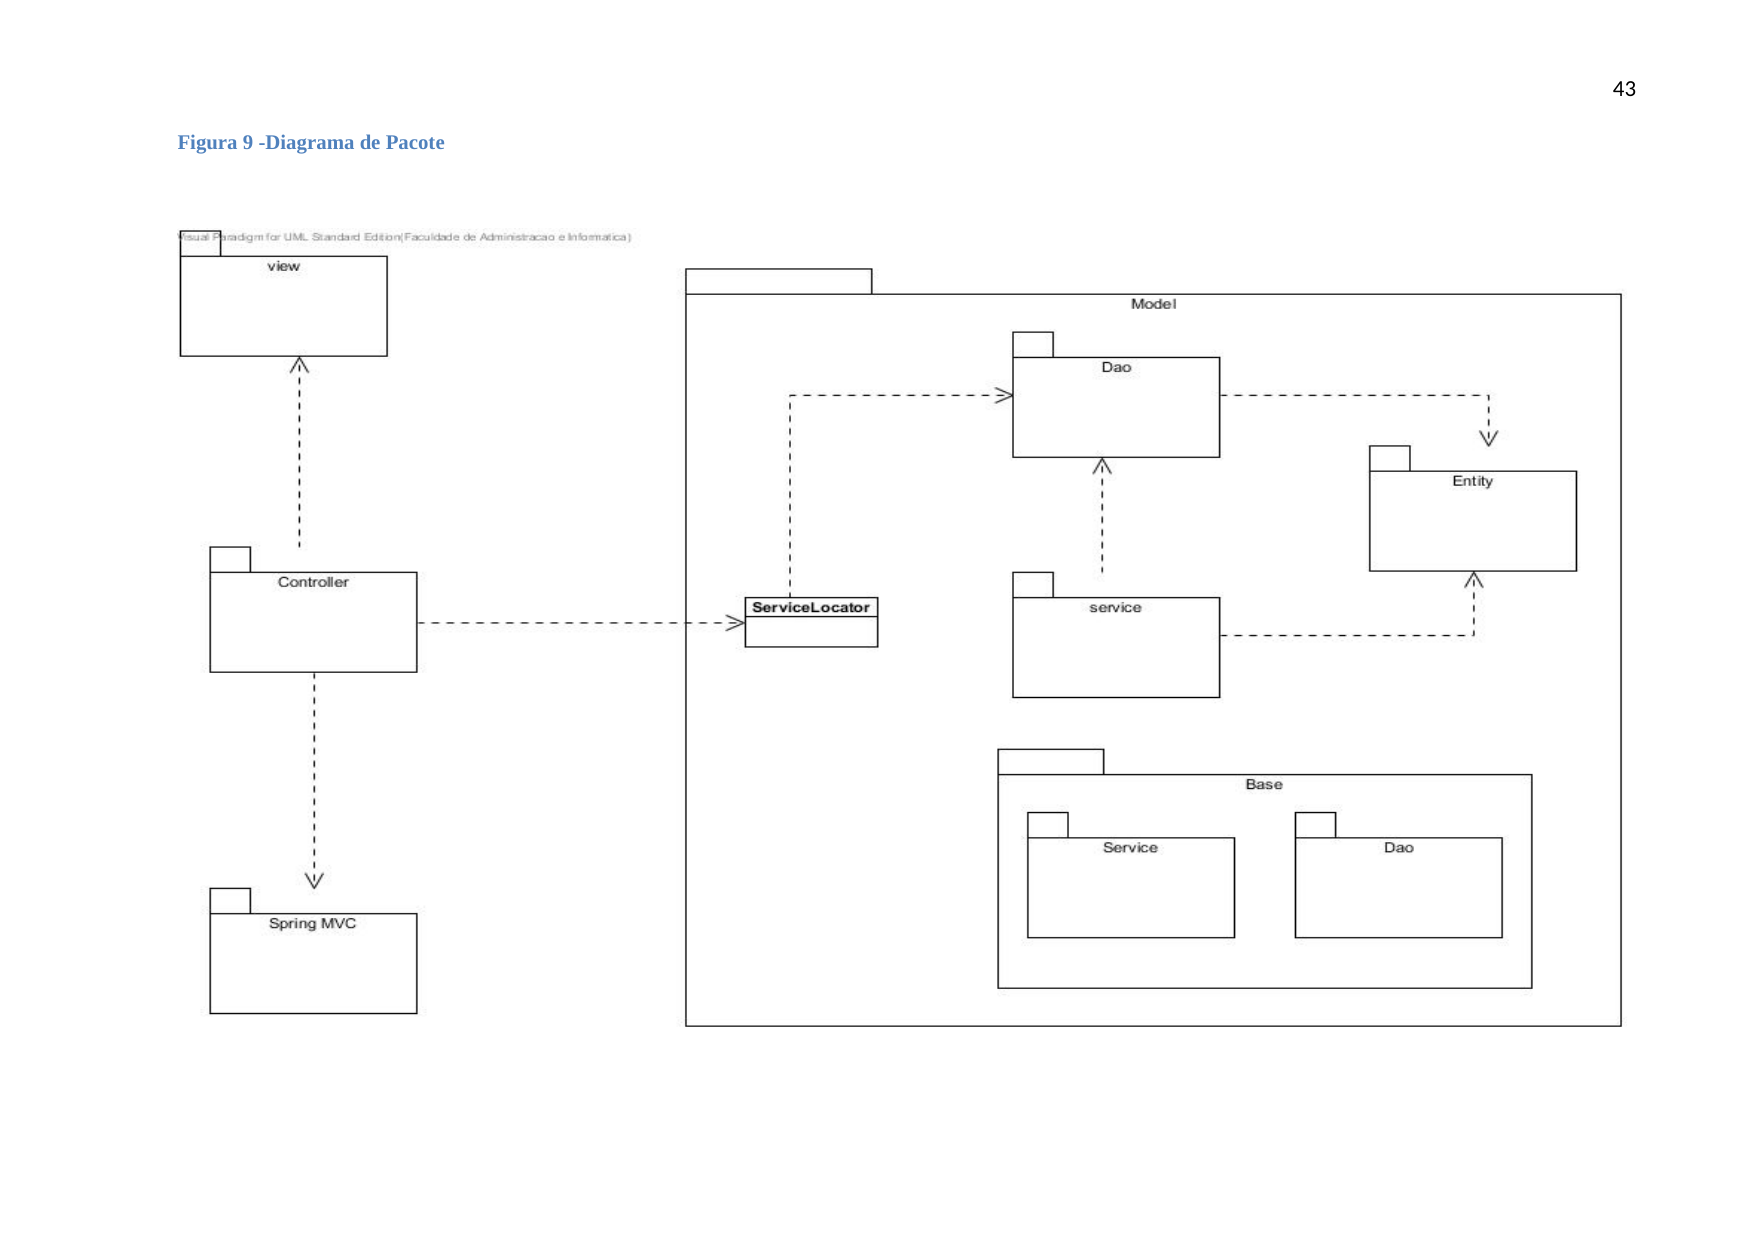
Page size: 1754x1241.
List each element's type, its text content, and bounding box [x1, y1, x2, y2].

picture [177, 228, 1628, 1032]
text Figura 9 -Diagrama de Pacote [177, 130, 1636, 154]
